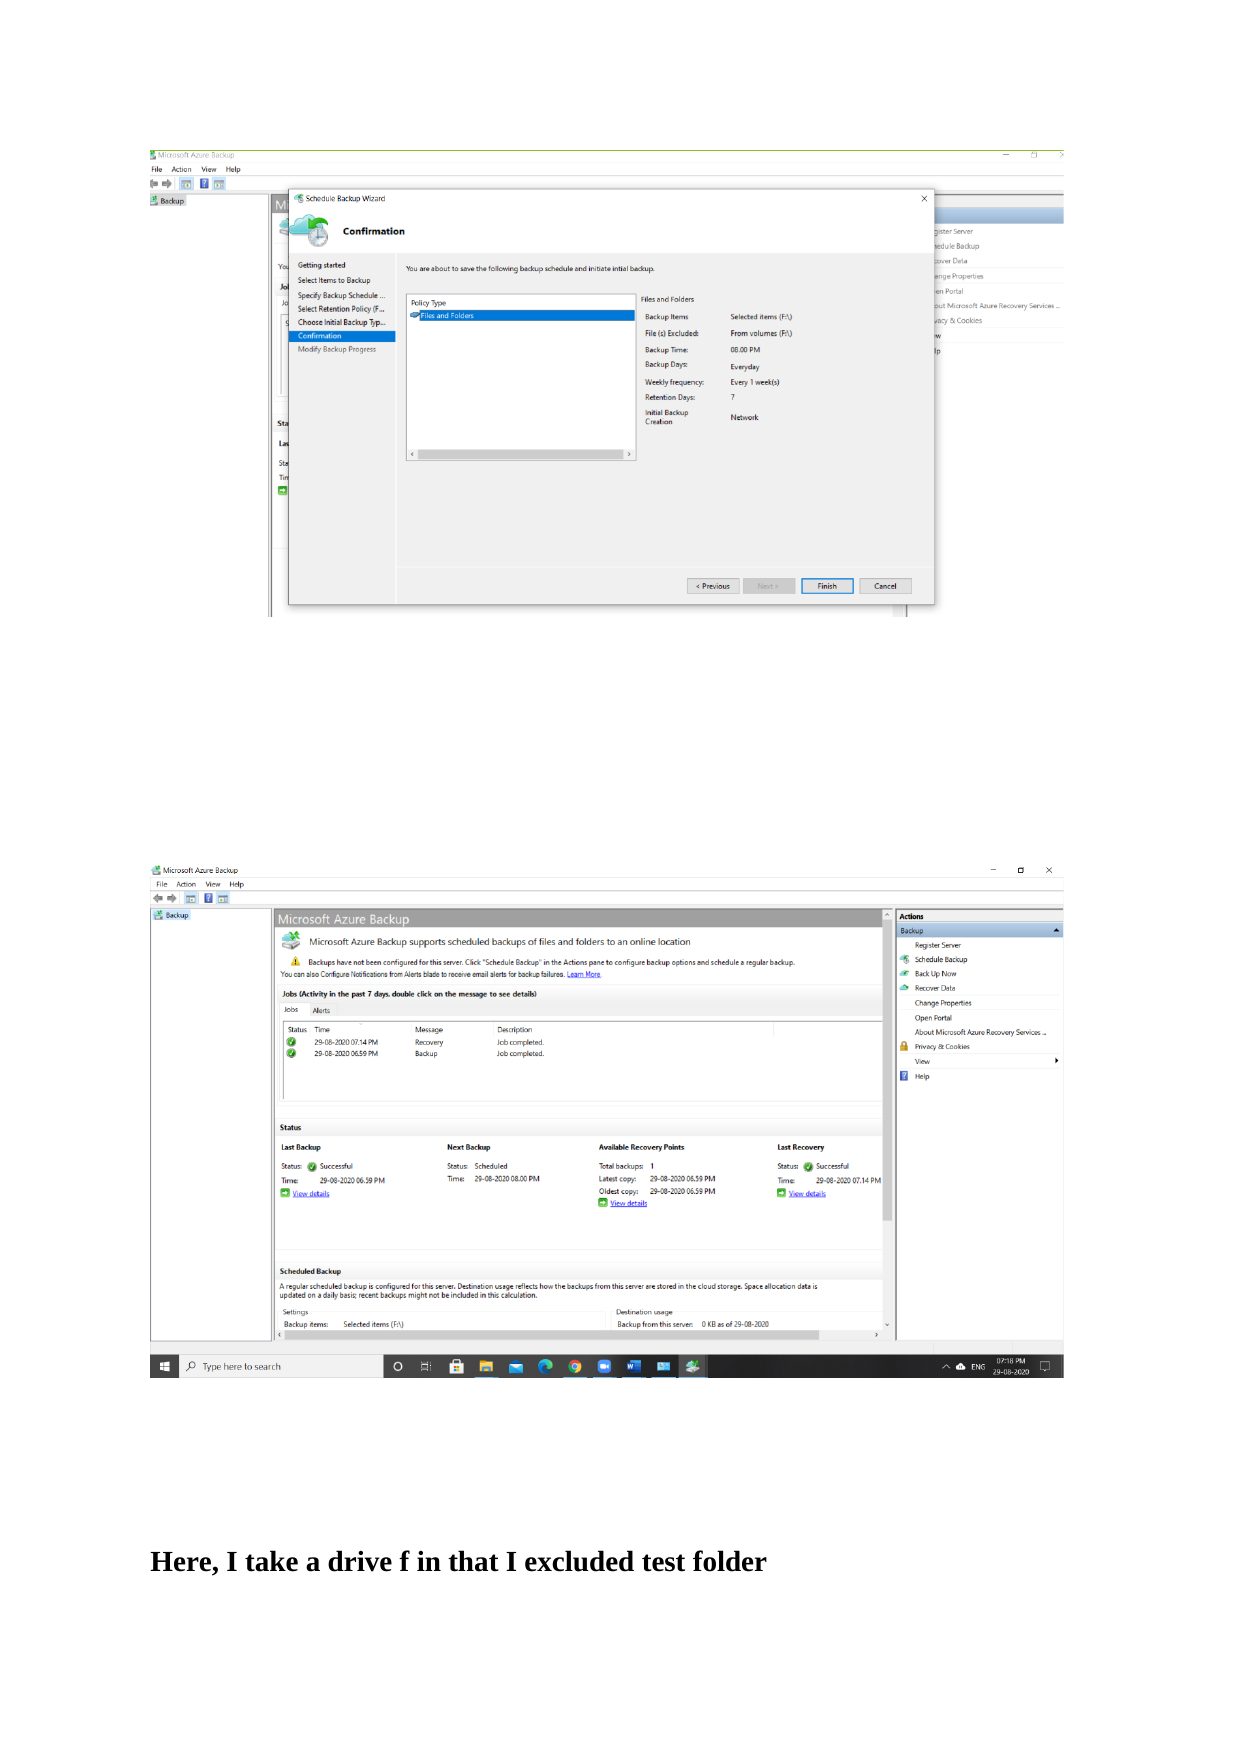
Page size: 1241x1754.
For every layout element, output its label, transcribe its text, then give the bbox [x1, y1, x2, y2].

picture [150, 150, 1064, 617]
picture [150, 863, 1064, 1378]
text Here, I take a drive f in that I excluded test folder [150, 1544, 1063, 1578]
